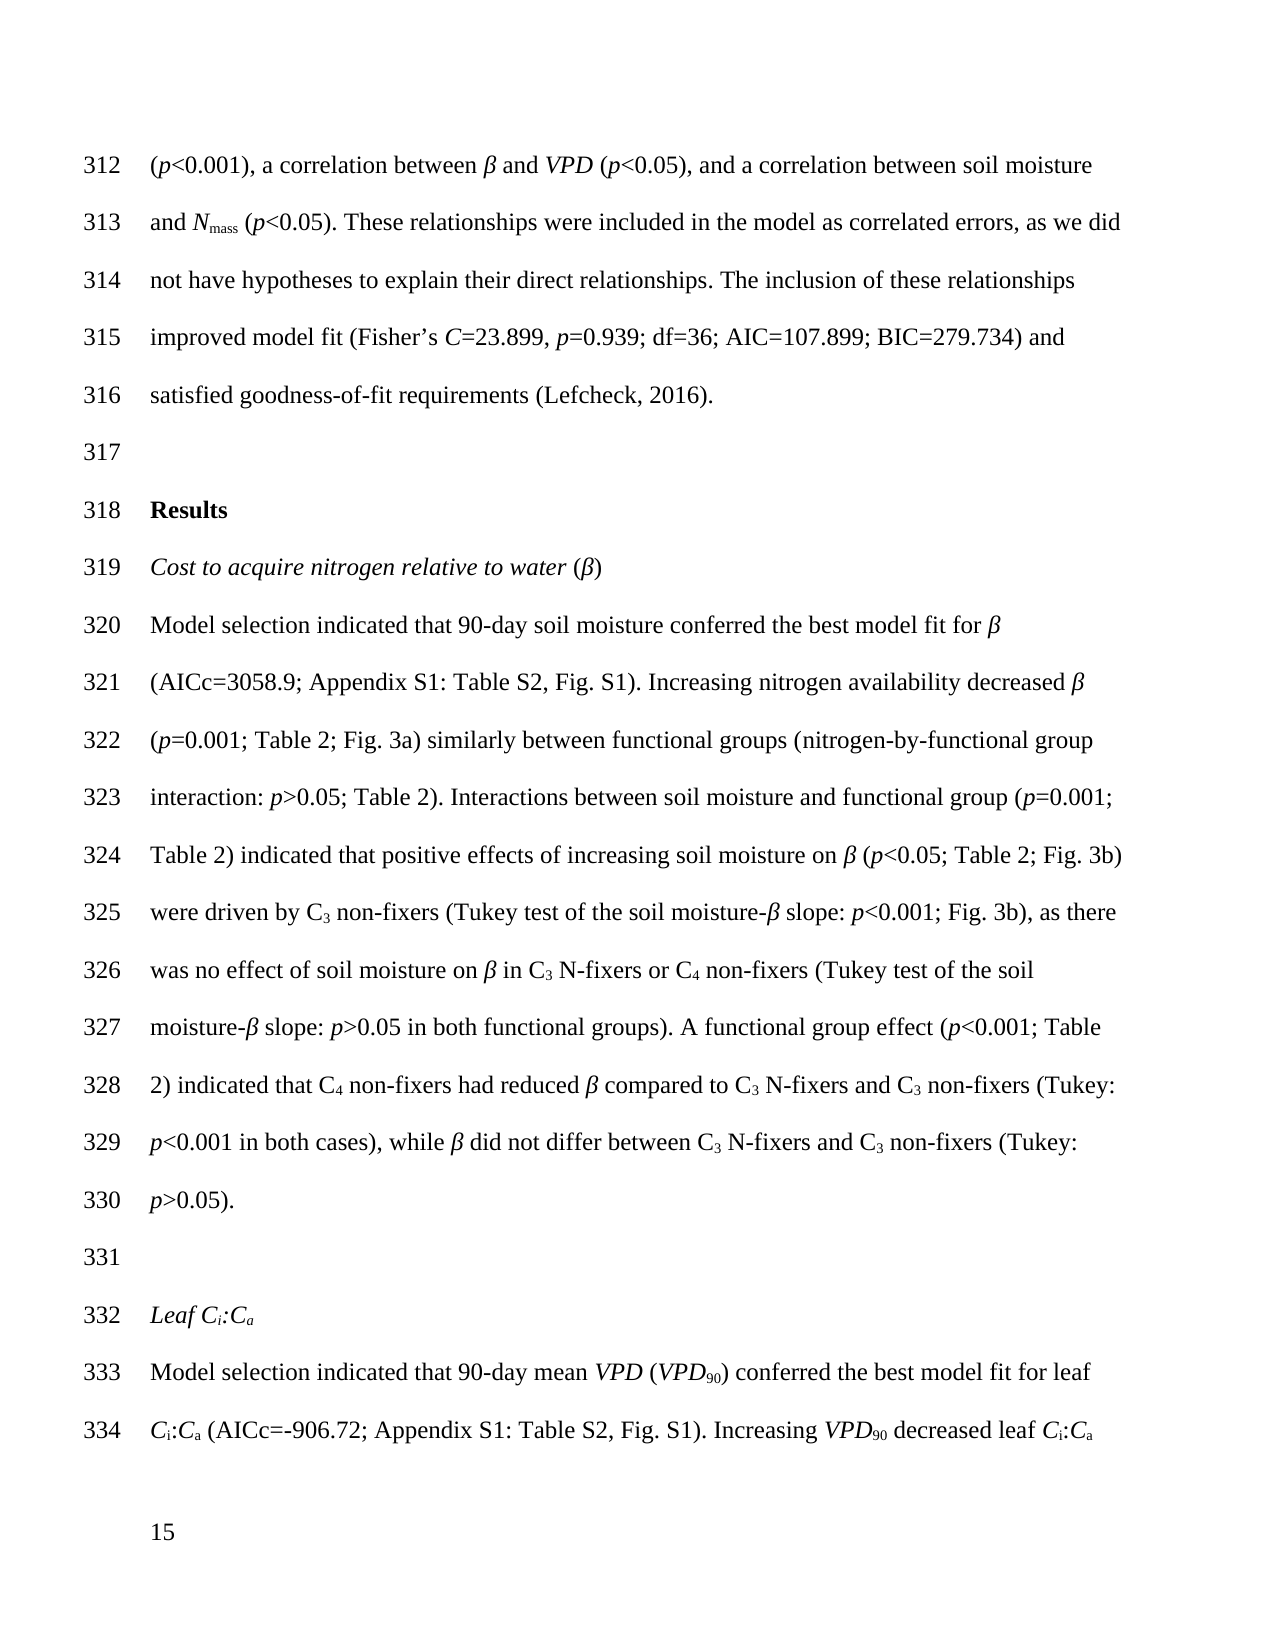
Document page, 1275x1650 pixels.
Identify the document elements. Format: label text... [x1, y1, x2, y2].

text Results [150, 495, 1125, 524]
text Leaf Ci:Ca [150, 1300, 1125, 1329]
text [150, 1357, 1125, 1444]
text Model selection indicated that 90-day soil moisture conferred the best model fit for β (AICc=3058.9; Appendix S1: Table S2, Fig. S1). Increasing nitrogen availability decreased β (p=0.001; Table 2; Fig. 3a) similarly between functional groups (nitrogen-by-functional group interaction: p>0.05; Table 2). Interactions between soil moisture and functional group (p=0.001; Table 2) indicated that positive effects of increasing soil moisture on β (p<0.05; Table 2; Fig. 3b) were driven by C3 non-fixers (Tukey test of the soil moisture-β slope: p<0.001; Fig. 3b), as there was no effect of soil moisture on β in C3 N-fixers or C4 non-fixers (Tukey test of the soil moisture-β slope: p>0.05 in both functional groups). A functional group effect (p<0.001; Table 2) indicated that C4 non-fixers had reduced β compared to C3 N-fixers and C3 non-fixers (Tukey: p<0.001 in both cases), while β did not differ between C3 N-fixers and C3 non-fixers (Tukey: p>0.05). [150, 610, 1125, 1214]
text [150, 150, 1125, 409]
text Cost to acquire nitrogen relative to water (β) [150, 552, 1125, 581]
